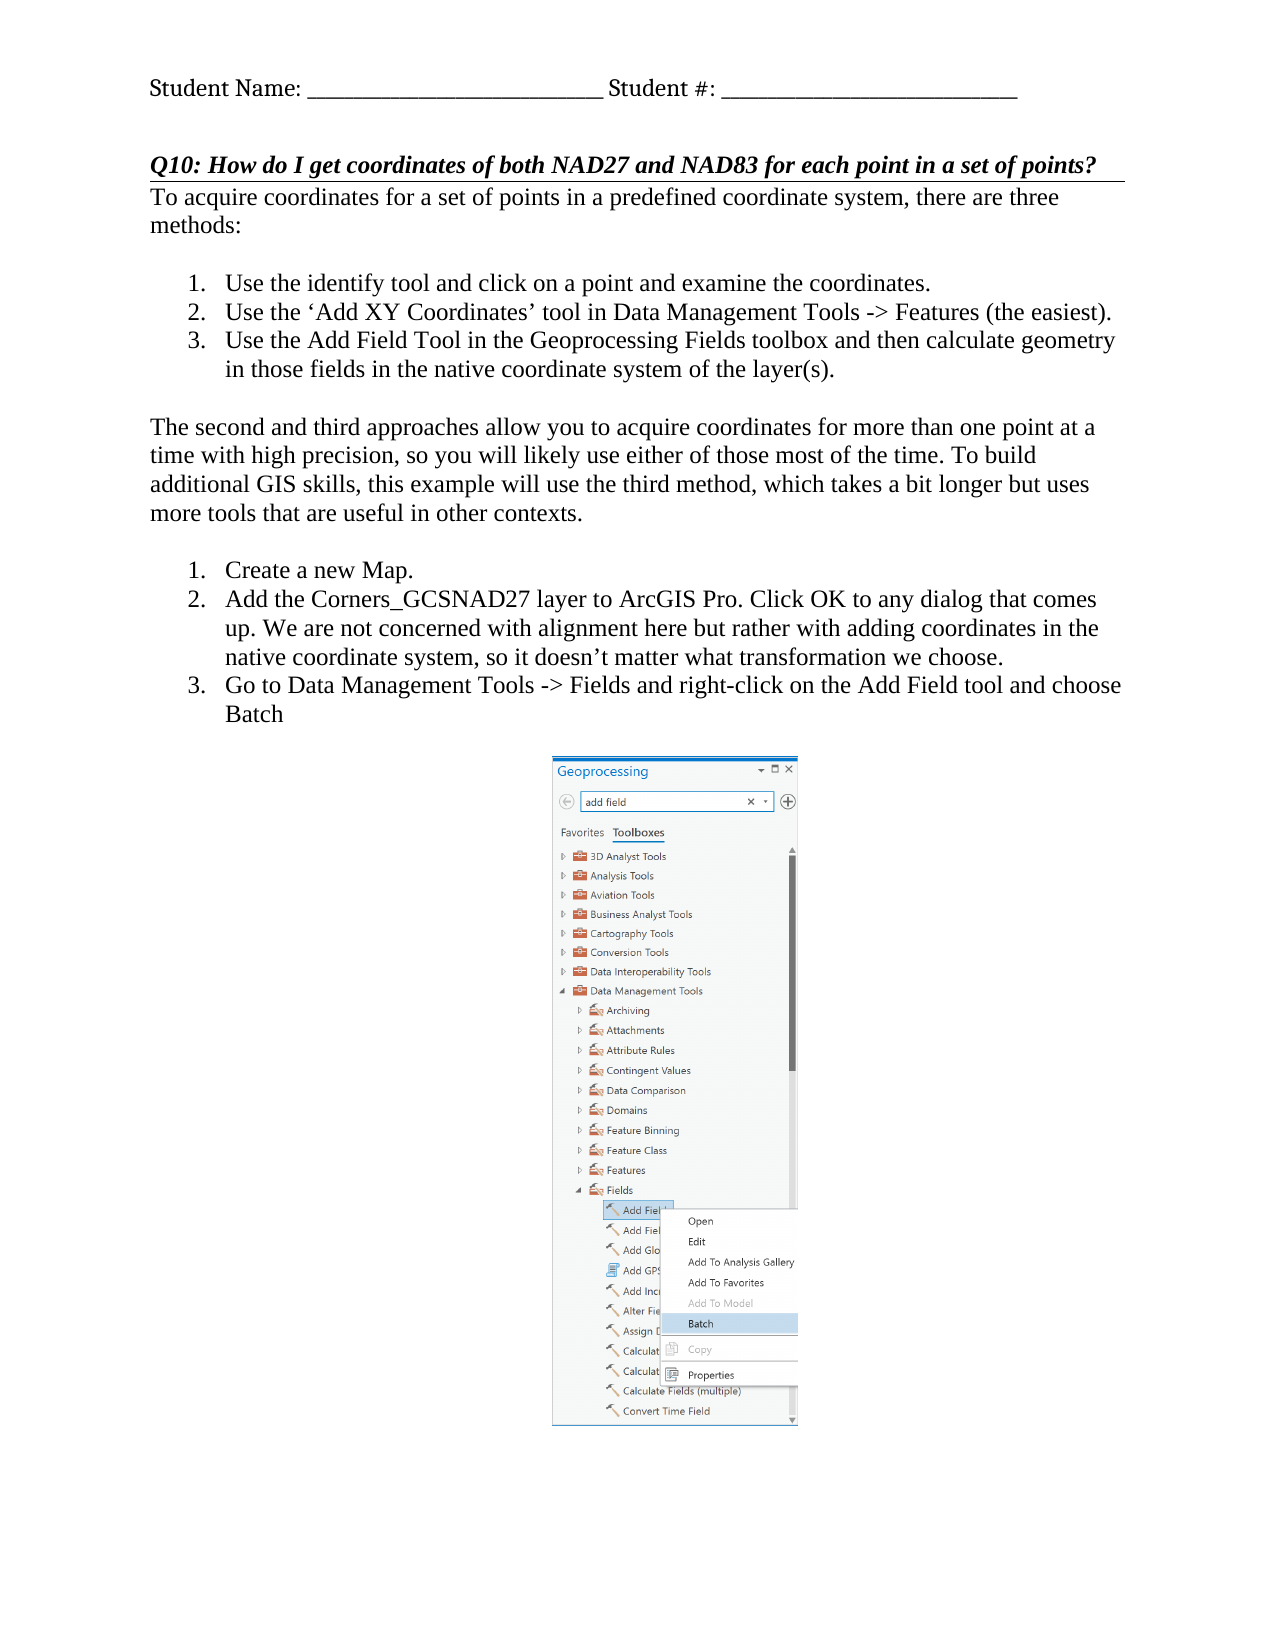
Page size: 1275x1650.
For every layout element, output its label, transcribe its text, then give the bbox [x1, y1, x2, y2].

list Add the Corners_GCSNAD27 layer to ArcGIS Pro. Click OK to any dialog that comes up. We are not concerned with alignment here but rather with adding coordinates in the native coordinate system, so it doesn’t matter what transformation we choose. [187, 584, 1125, 671]
text To acquire coordinates for a set of points in a predefined coordinate system, there are three methods: [150, 182, 1125, 239]
text The second and third approaches allow you to acquire coordinates for more than one point at a time with high precision, so you will likely use either of those most of the time. To build additional GIS skills, this example will use the third method, which takes a bit longer but uses more tools that are useful in other contexts. [150, 412, 1125, 527]
list Go to Data Management Tools -> Fields and right-click on the Add Field tool and choose Batch [187, 671, 1125, 728]
text Q10: How do I get coordinates of both NAD27 and NAD83 for each point in a set of points? [150, 150, 1125, 181]
list Use the ‘Add XY Coordinates’ tool in Data Management Tools -> Features (the easiest). [187, 297, 1125, 326]
list Use the identify tool and click on a point and examine the coordinates. [187, 268, 1125, 297]
list Use the Add Field Tool in the Geoprocessing Fields toolbox and then calculate geometry in those fields in the native coordinate system of the layer(s). [187, 326, 1125, 383]
list Create a new Map. [187, 556, 1125, 584]
picture [552, 756, 798, 1426]
